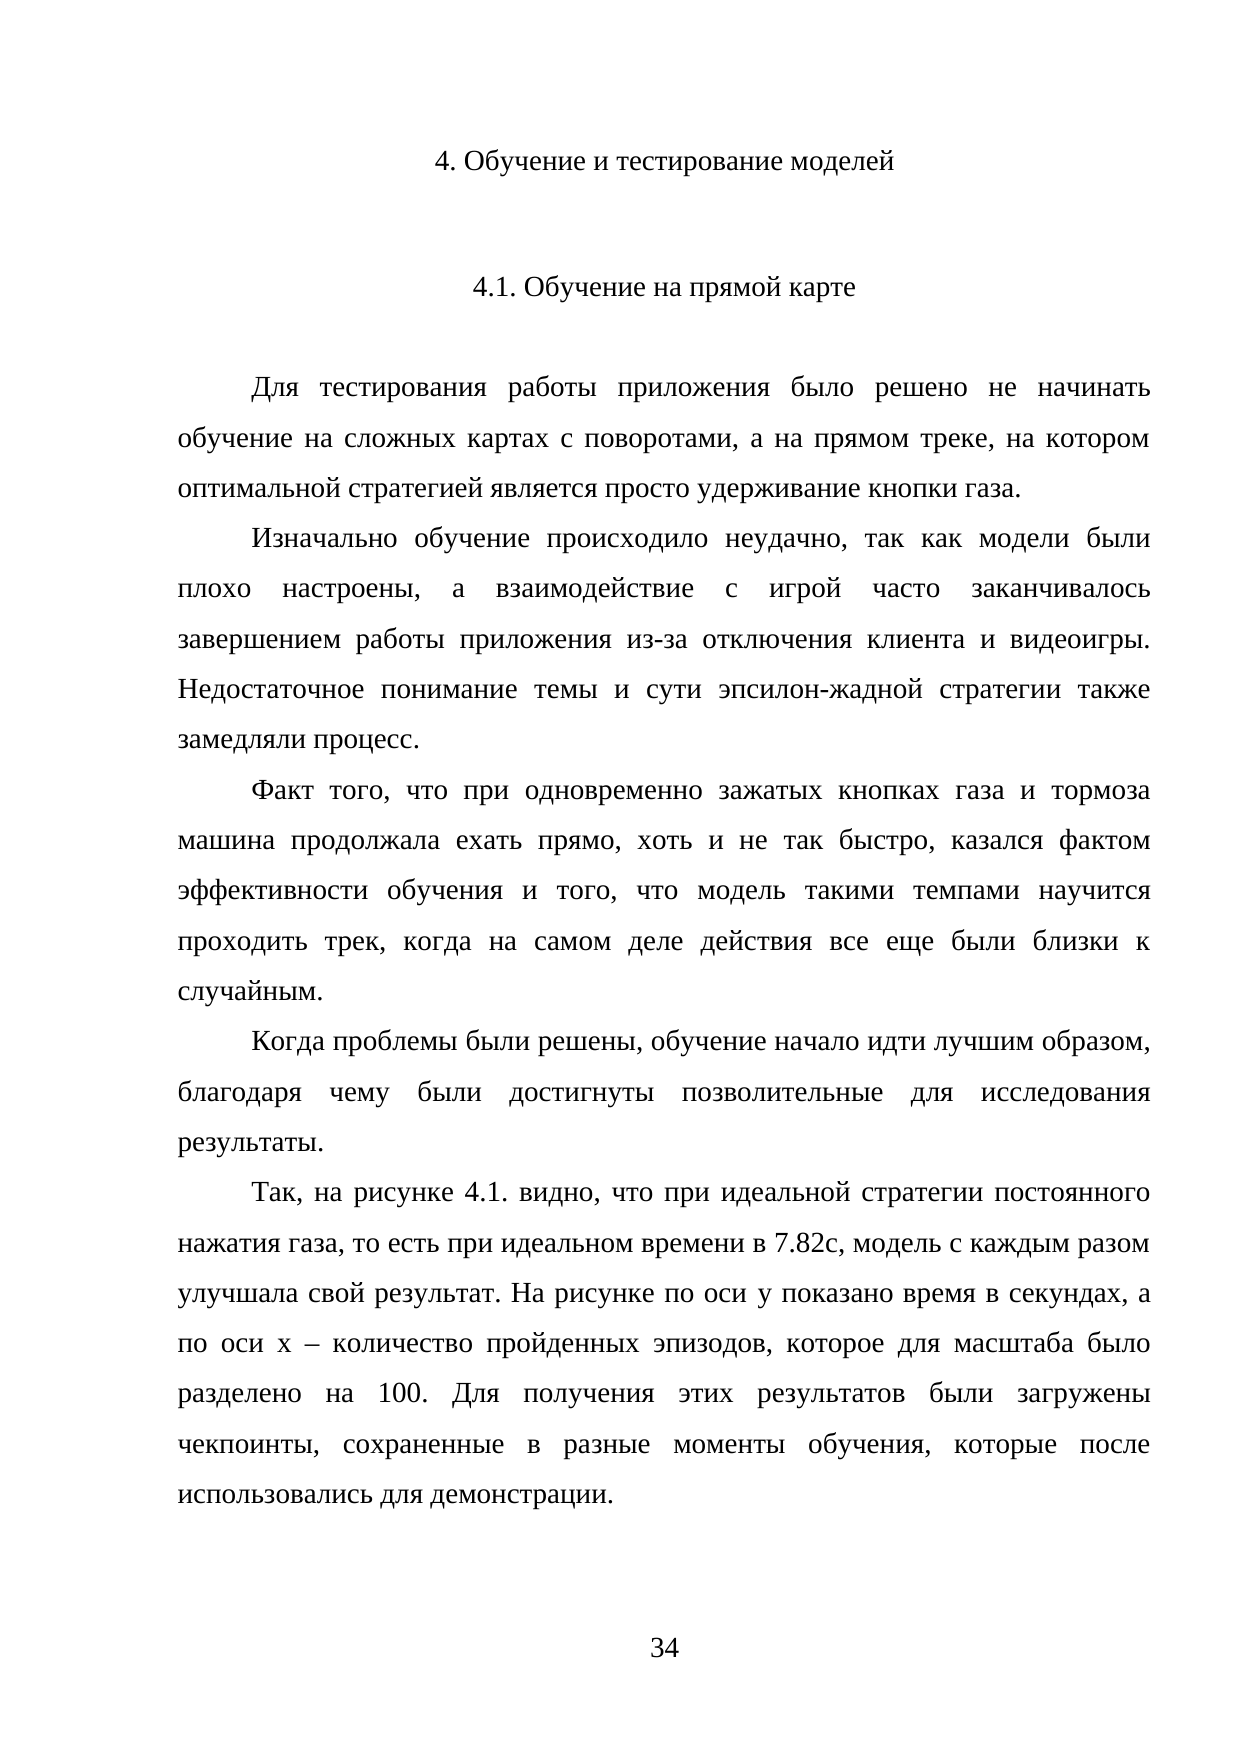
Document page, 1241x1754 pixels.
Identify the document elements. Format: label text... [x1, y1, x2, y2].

text Факт того, что при одновременно зажатых кнопках газа и тормоза машина продолжала ехать прямо, хоть и не так быстро, казался фактом эффективности обучения и того, что модель такими темпами научится проходить трек, когда на самом деле действия все еще были близки к случайным. [177, 772, 1152, 1007]
text Для тестирования работы приложения было решено не начинать обучение на сложных картах с поворотами, а на прямом треке, на котором оптимальной стратегией является просто удерживание кнопки газа. [177, 369, 1152, 503]
text Когда проблемы были решены, обучение начало идти лучшим образом, благодаря чему были достигнуты позволительные для исследования результаты. [177, 1023, 1152, 1158]
text Изначально обучение происходило неудачно, так как модели были плохо настроены, а взаимодействие с игрой часто заканчивалось завершением работы приложения из-за отключения клиента и видеоигры. Недостаточное понимание темы и сути эпсилон-жадной стратегии также замедляли процесс. [177, 520, 1152, 755]
text Так, на рисунке 4.1. видно, что при идеальной стратегии постоянного нажатия газа, то есть при идеальном времени в 7.82с, модель с каждым разом улучшала свой результат. На рисунке по оси y показано время в секундах, а по оси х – количество пройденных эпизодов, которое для масштаба было разделено на 100. Для получения этих результатов были загружены чекпоинты, сохраненные в разные моменты обучения, которые после использовались для демонстрации. [177, 1174, 1152, 1510]
subtitle 4.1. Обучение на прямой карте [177, 269, 1152, 302]
subtitle 4. Обучение и тестирование моделей [177, 143, 1152, 177]
